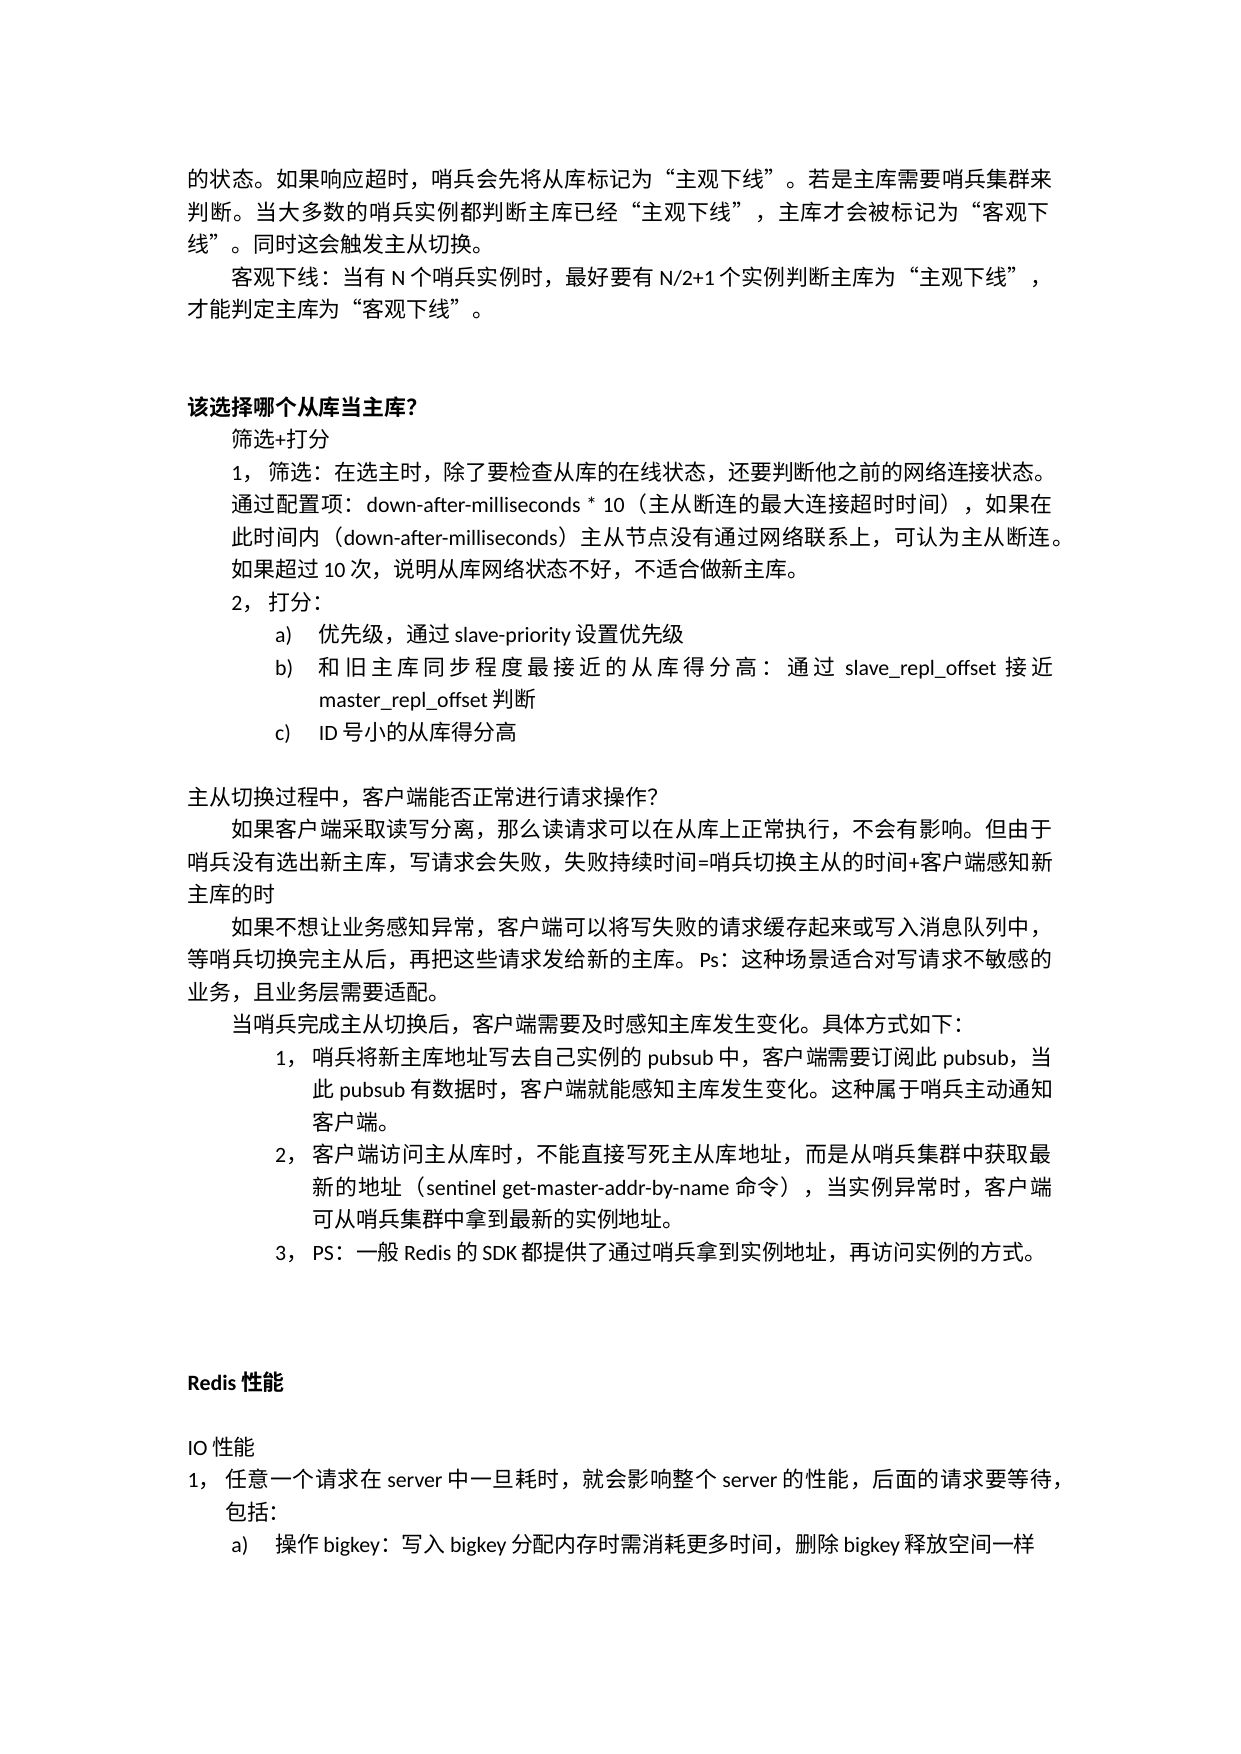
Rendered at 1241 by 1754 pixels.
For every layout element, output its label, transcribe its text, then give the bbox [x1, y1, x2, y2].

list 任意一个请求在server中一旦耗时，就会影响整个server的性能，后面的请求要等待，包括： [187, 1462, 1053, 1527]
list 优先级，通过slave-priority设置优先级 [275, 617, 1053, 649]
text 如果不想让业务感知异常，客户端可以将写失败的请求缓存起来或写入消息队列中，等哨兵切换完主从后，再把这些请求发给新的主库。Ps：这种场景适合对写请求不敏感的业务，且业务层需要适配。 [187, 909, 1053, 1007]
list 客户端访问主从库时，不能直接写死主从库地址，而是从哨兵集群中获取最新的地址（sentinel get-master-addr-by-name命令），当实例异常时，客户端可从哨兵集群中拿到最新的实例地址。 [275, 1137, 1053, 1234]
list 操作bigkey：写入bigkey分配内存时需消耗更多时间，删除bigkey释放空间一样 [231, 1527, 1053, 1559]
list 打分： [231, 584, 1053, 617]
list 和旧主库同步程度最接近的从库得分高：通过slave_repl_offset接近master_repl_offset判断 [275, 649, 1053, 714]
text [187, 162, 1053, 259]
text 当哨兵完成主从切换后，客户端需要及时感知主库发生变化。具体方式如下： [187, 1007, 1053, 1039]
text 筛选+打分 [187, 422, 1053, 454]
text Redis性能 [187, 1364, 1053, 1397]
text 通过配置项：down-after-milliseconds * 10（主从断连的最大连接超时时间），如果在此时间内（down-after-milliseconds）主从节点没有通过网络联系上，可认为主从断连。如果超过10次，说明从库网络状态不好，不适合做新主库。 [231, 487, 1053, 584]
list 哨兵将新主库地址写去自己实例的pubsub中，客户端需要订阅此pubsub，当此pubsub有数据时，客户端就能感知主库发生变化。这种属于哨兵主动通知客户端。 [275, 1039, 1053, 1137]
text IO性能 [187, 1429, 1053, 1462]
text 客观下线：当有N个哨兵实例时，最好要有N/2+1个实例判断主库为“主观下线”，才能判定主库为“客观下线”。 [187, 259, 1053, 324]
list ID号小的从库得分高 [275, 714, 1053, 747]
text 主从切换过程中，客户端能否正常进行请求操作？ [187, 779, 1053, 812]
list 筛选：在选主时，除了要检查从库的在线状态，还要判断他之前的网络连接状态。 [231, 454, 1053, 487]
text 如果客户端采取读写分离，那么读请求可以在从库上正常执行，不会有影响。但由于哨兵没有选出新主库，写请求会失败，失败持续时间=哨兵切换主从的时间+客户端感知新主库的时 [187, 812, 1053, 909]
list PS：一般Redis的SDK都提供了通过哨兵拿到实例地址，再访问实例的方式。 [275, 1234, 1053, 1267]
text 该选择哪个从库当主库？ [187, 389, 1053, 422]
